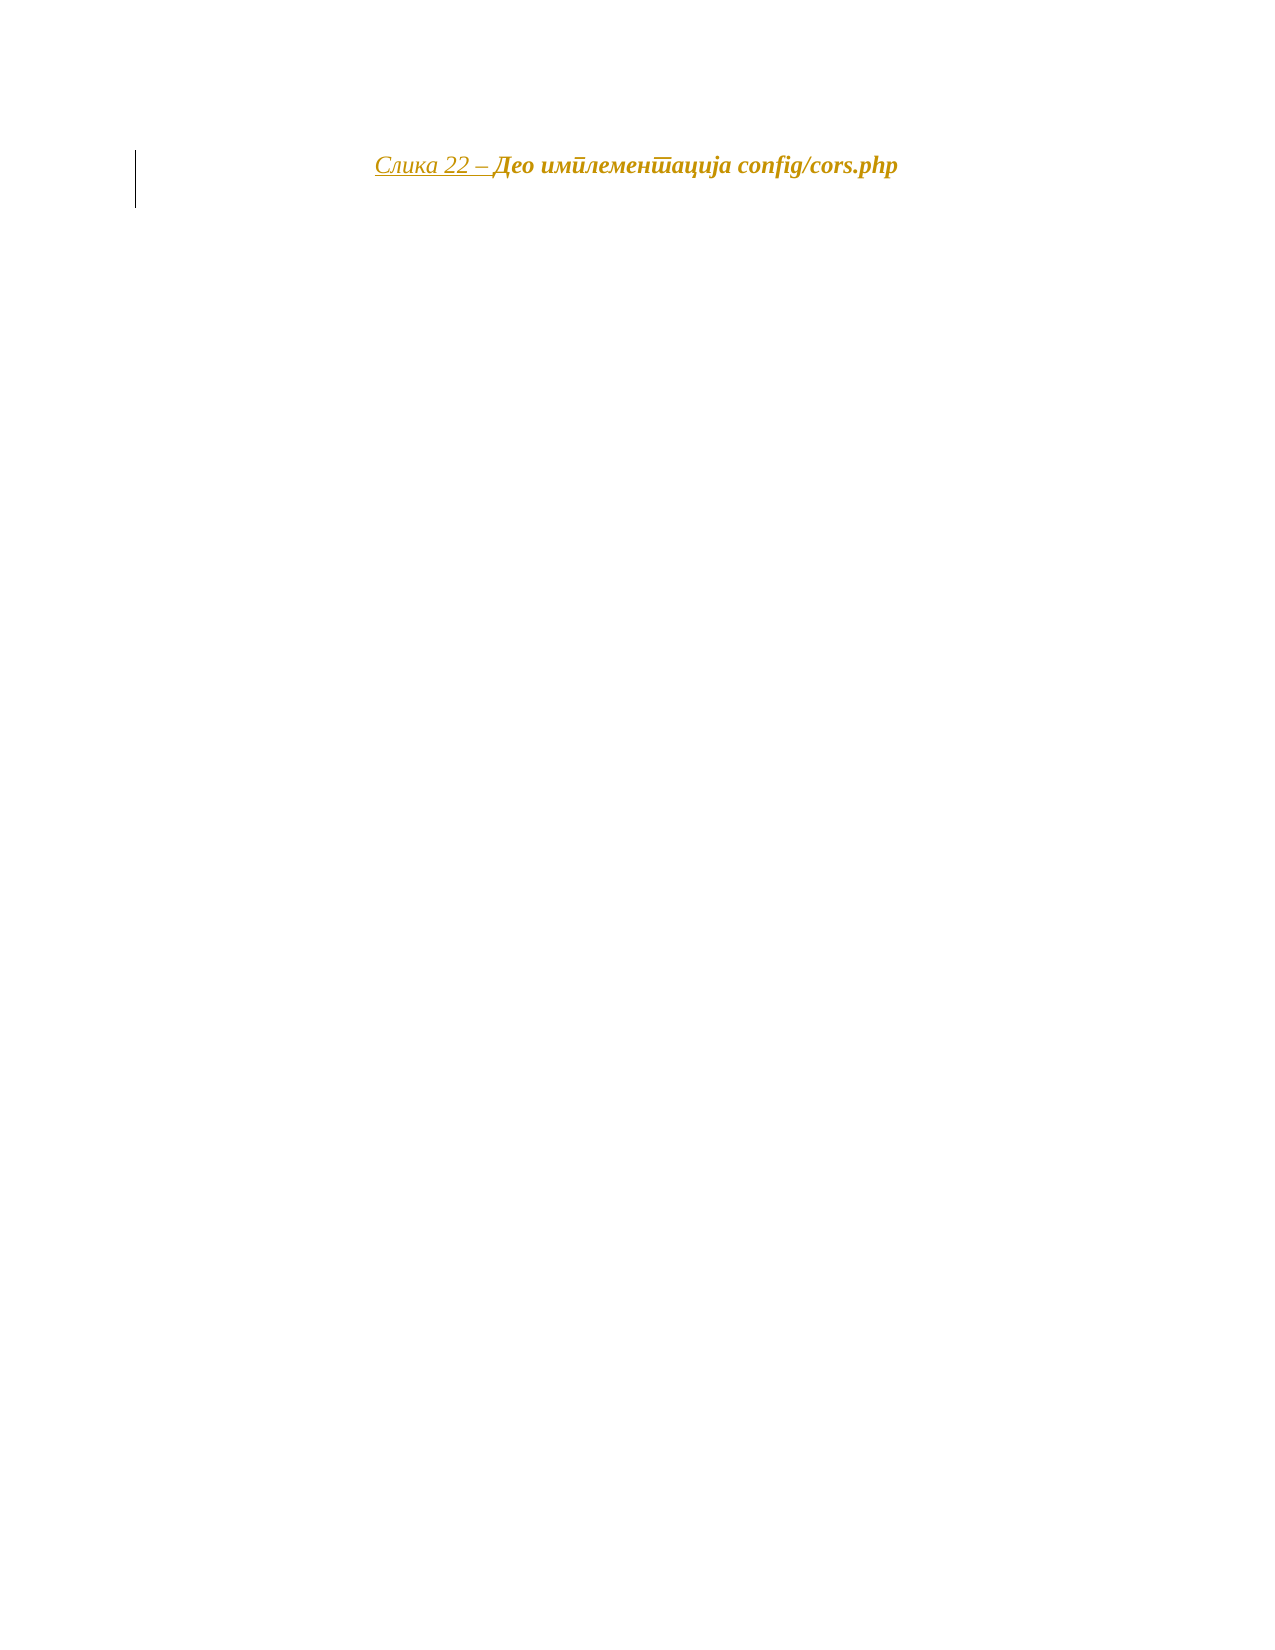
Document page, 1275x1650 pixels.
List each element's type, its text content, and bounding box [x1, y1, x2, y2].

subtitle Део имплементација config/cors.php [150, 150, 1125, 179]
